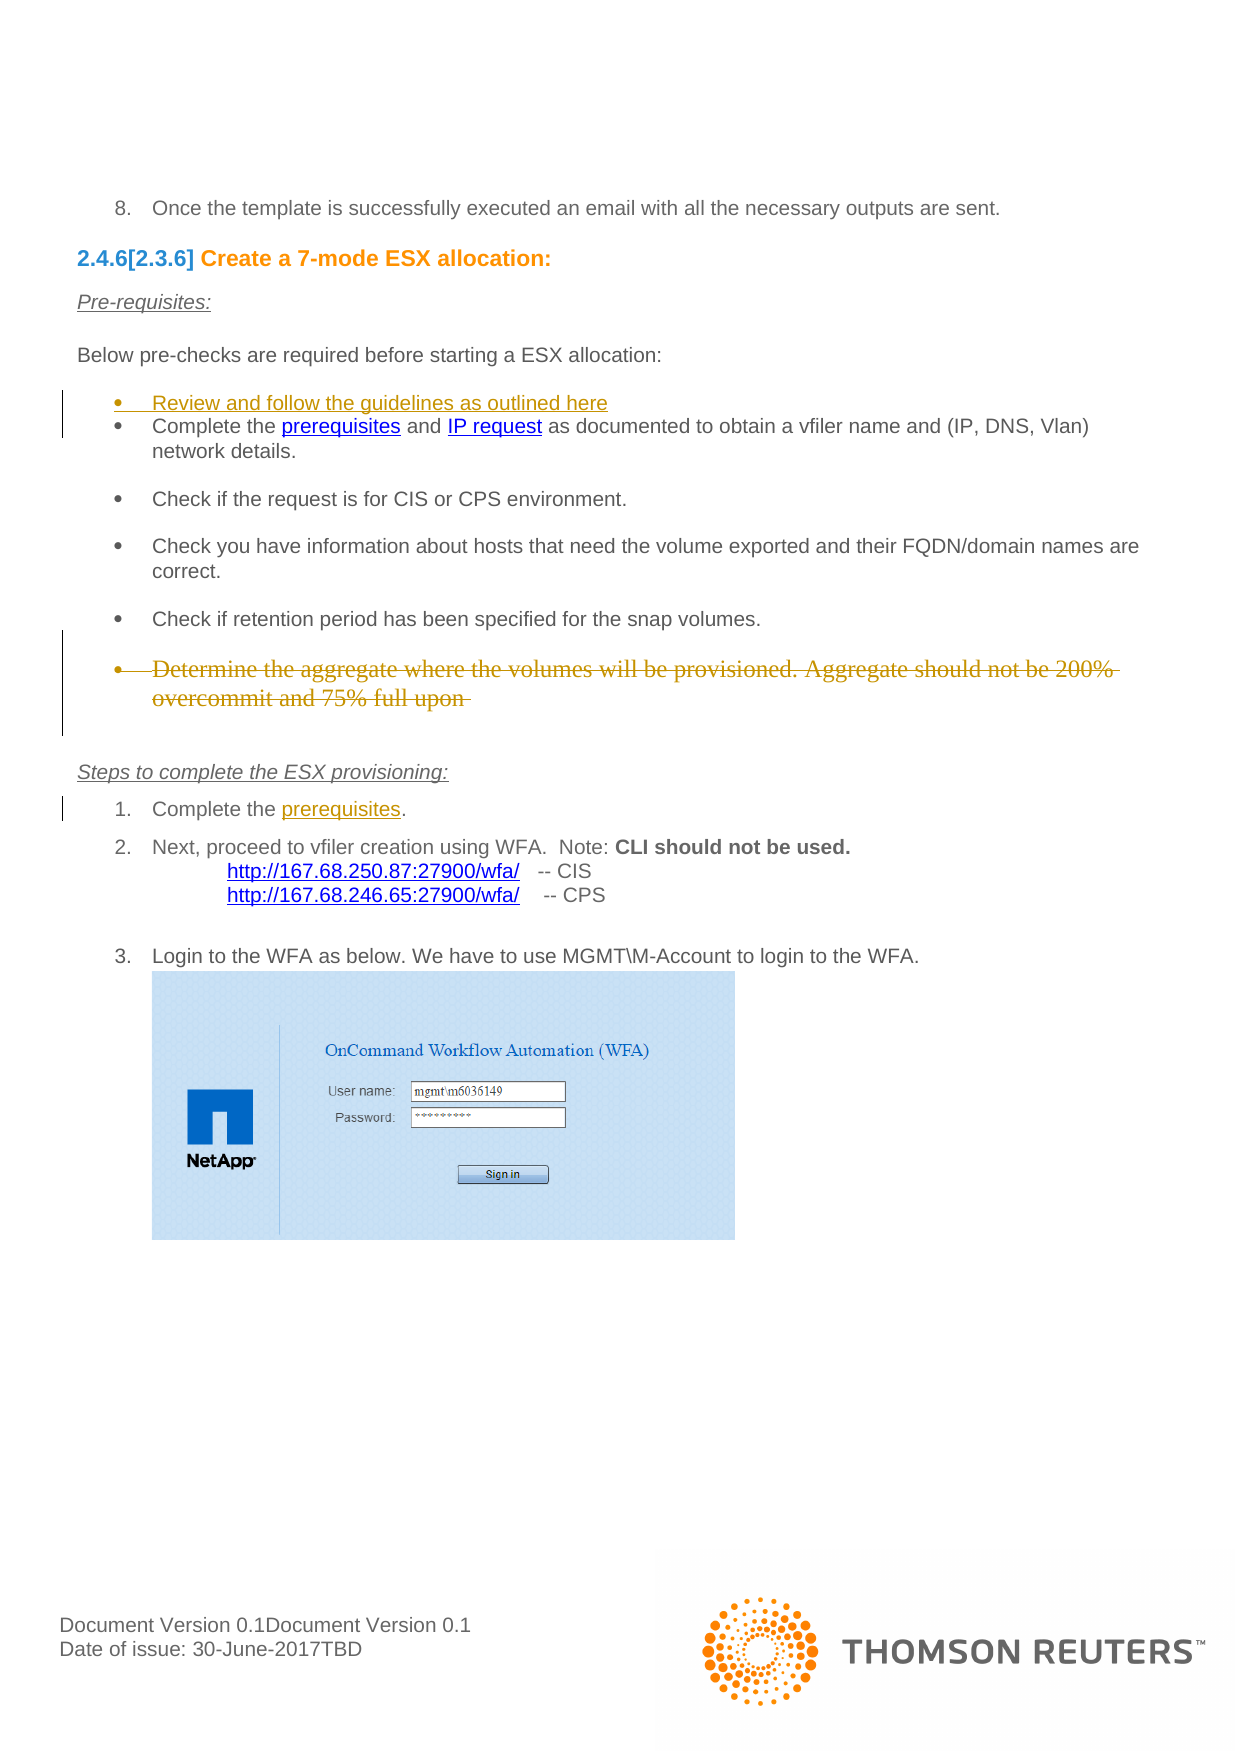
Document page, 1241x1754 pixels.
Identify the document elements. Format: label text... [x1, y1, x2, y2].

list Complete the . [114, 796, 1163, 821]
list Check you have information about hosts that need the volume exported and their FQDN/domain names are correct. [114, 534, 1163, 582]
text Pre-requisites: [77, 290, 1163, 314]
list Check if retention period has been specified for the snap volumes. [114, 606, 1163, 630]
picture [151, 971, 735, 1240]
list Once the template is successfully executed an email with all the necessary outputs are sent. [114, 194, 1163, 219]
subtitle Create a 7-mode ESX allocation: [77, 244, 1163, 271]
list Check if the request is for CIS or CPS environment. [114, 486, 1163, 510]
text http://167.68.250.87:27900/wfa/ -- CIS [152, 859, 1163, 883]
list Complete the prerequisites and IP request as documented to obtain a vfiler name and (IP, DNS, Vlan) network details. [114, 414, 1163, 462]
text Below pre-checks are required before starting a ESX allocation: [77, 342, 1163, 366]
text http://167.68.246.65:27900/wfa/ -- CPS [152, 883, 1163, 907]
picture [654, 1549, 1235, 1750]
list Next, proceed to vfiler creation using WFA. Note: CLI should not be used. [114, 834, 1163, 859]
text Steps to complete the ESX provisioning: [77, 760, 1163, 784]
